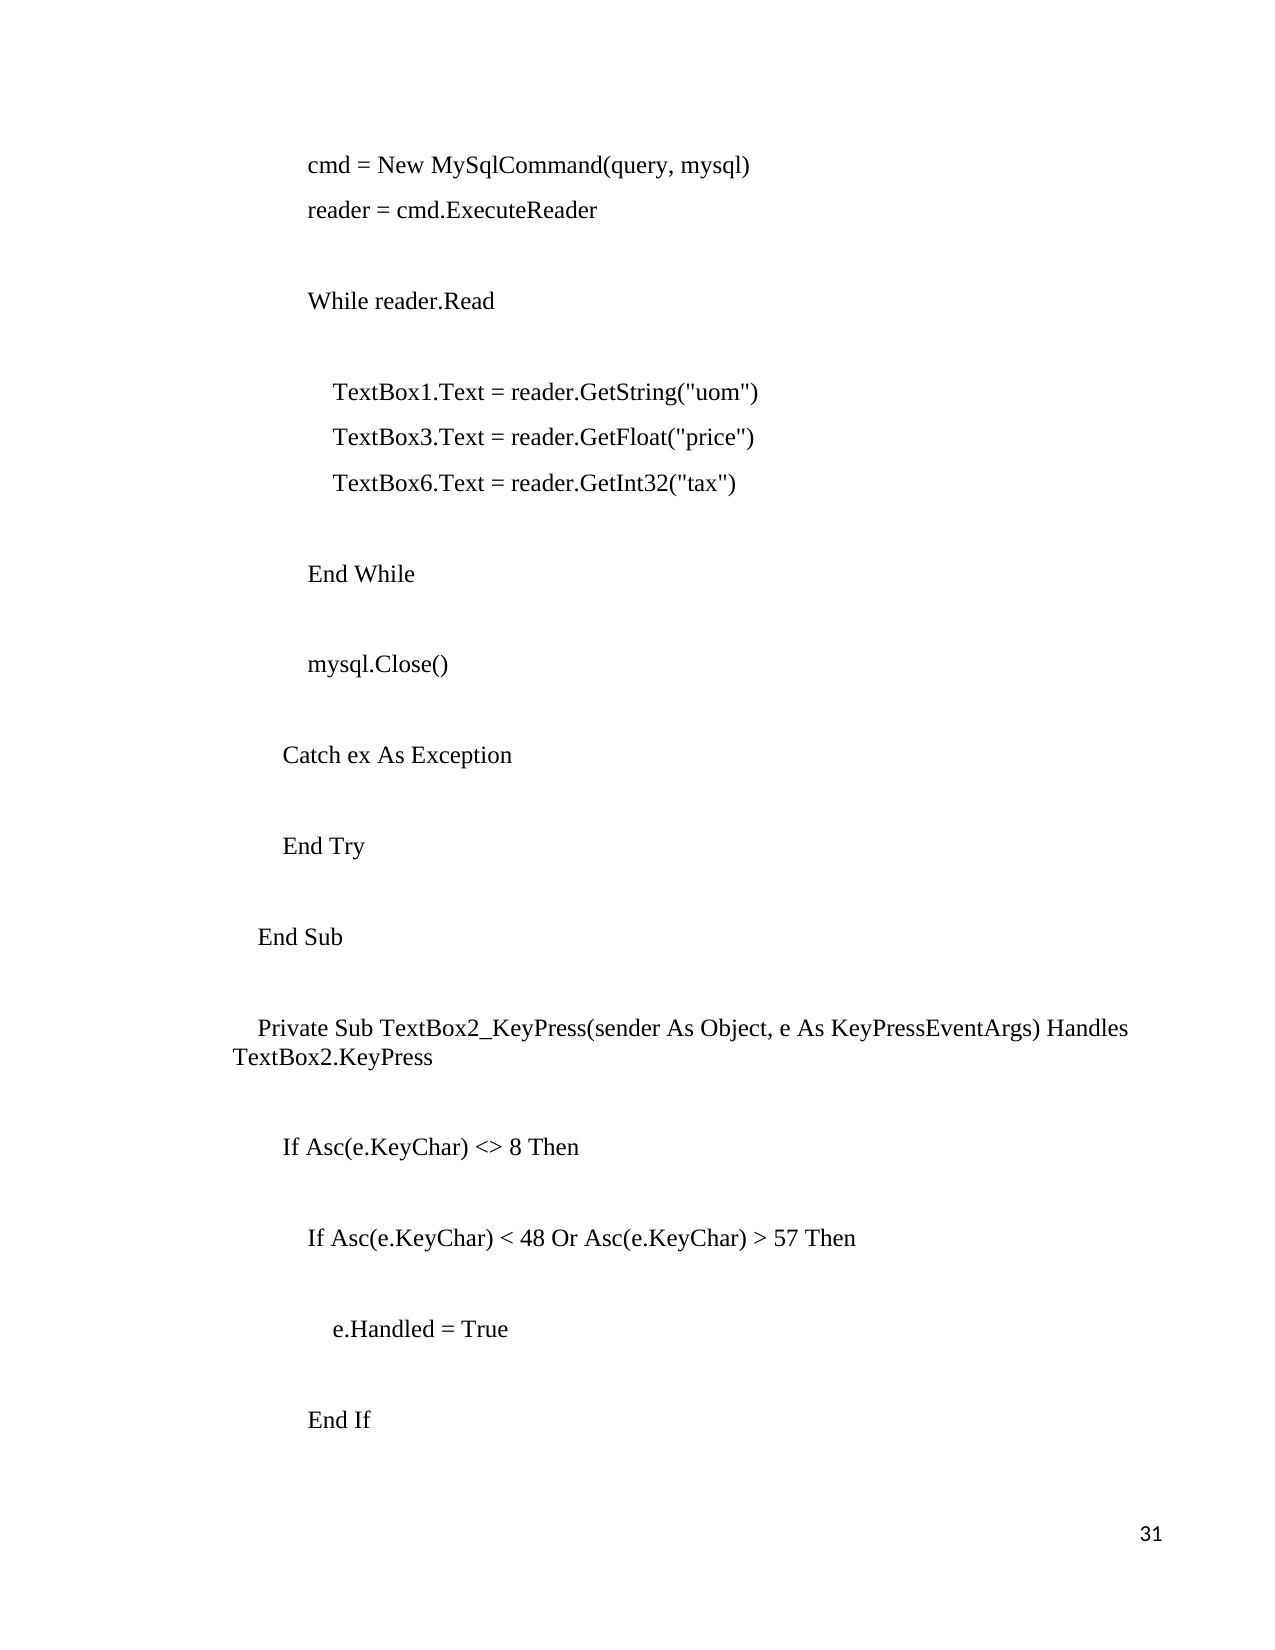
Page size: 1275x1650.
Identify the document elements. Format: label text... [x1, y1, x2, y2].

text Private Sub TextBox2_KeyPress(sender As Object, e As KeyPressEventArgs) Handles TextBox2.KeyPress [232, 1013, 1162, 1070]
text End While [232, 559, 1162, 587]
text TextBox3.Text = reader.GetFloat("price") [232, 422, 1162, 451]
text If Asc(e.KeyChar) < 48 Or Asc(e.KeyChar) > 57 Then [232, 1223, 1162, 1252]
text e.Handled = True [232, 1314, 1162, 1343]
text cmd = New MySqlCommand(query, mysql) [232, 150, 1162, 179]
text End Try [232, 831, 1162, 860]
text mysql.Close() [232, 649, 1162, 678]
text End If [232, 1405, 1162, 1434]
text Catch ex As Exception [232, 740, 1162, 769]
text TextBox1.Text = reader.GetString("uom") [232, 377, 1162, 406]
text reader = cmd.ExecuteReader [232, 195, 1162, 224]
text If Asc(e.KeyChar) <> 8 Then [232, 1132, 1162, 1161]
text While reader.Read [232, 286, 1162, 315]
text End Sub [232, 922, 1162, 951]
text TextBox6.Text = reader.GetInt32("tax") [232, 468, 1162, 497]
